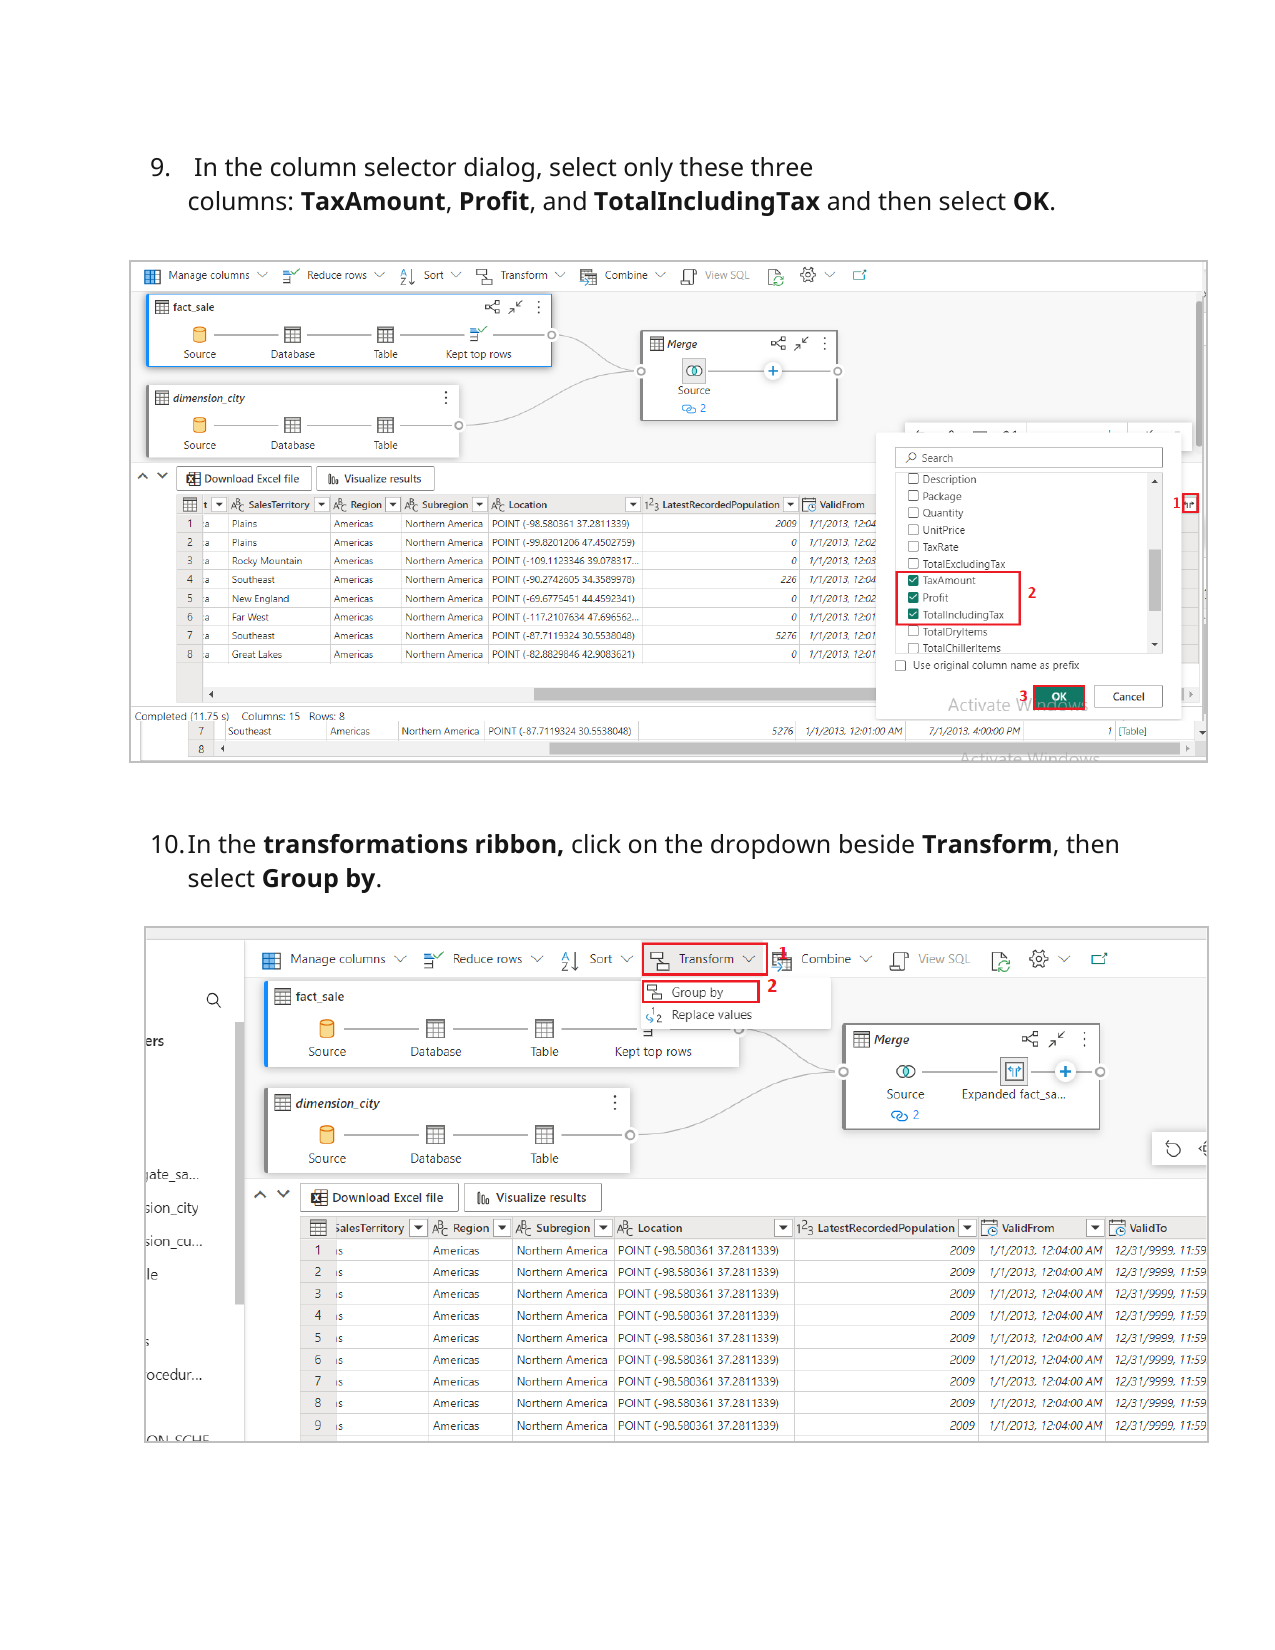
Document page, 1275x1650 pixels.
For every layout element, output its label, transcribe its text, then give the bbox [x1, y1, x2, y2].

list In the transformations ribbon, click on the dropdown beside Transform, then select Group by. [150, 827, 1125, 895]
title In the column selector dialog, select only these three columns: TaxAmount, Profit, and TotalIncludingTax and then select OK. [150, 150, 1125, 218]
picture [131, 262, 1206, 761]
picture [146, 928, 1207, 1441]
